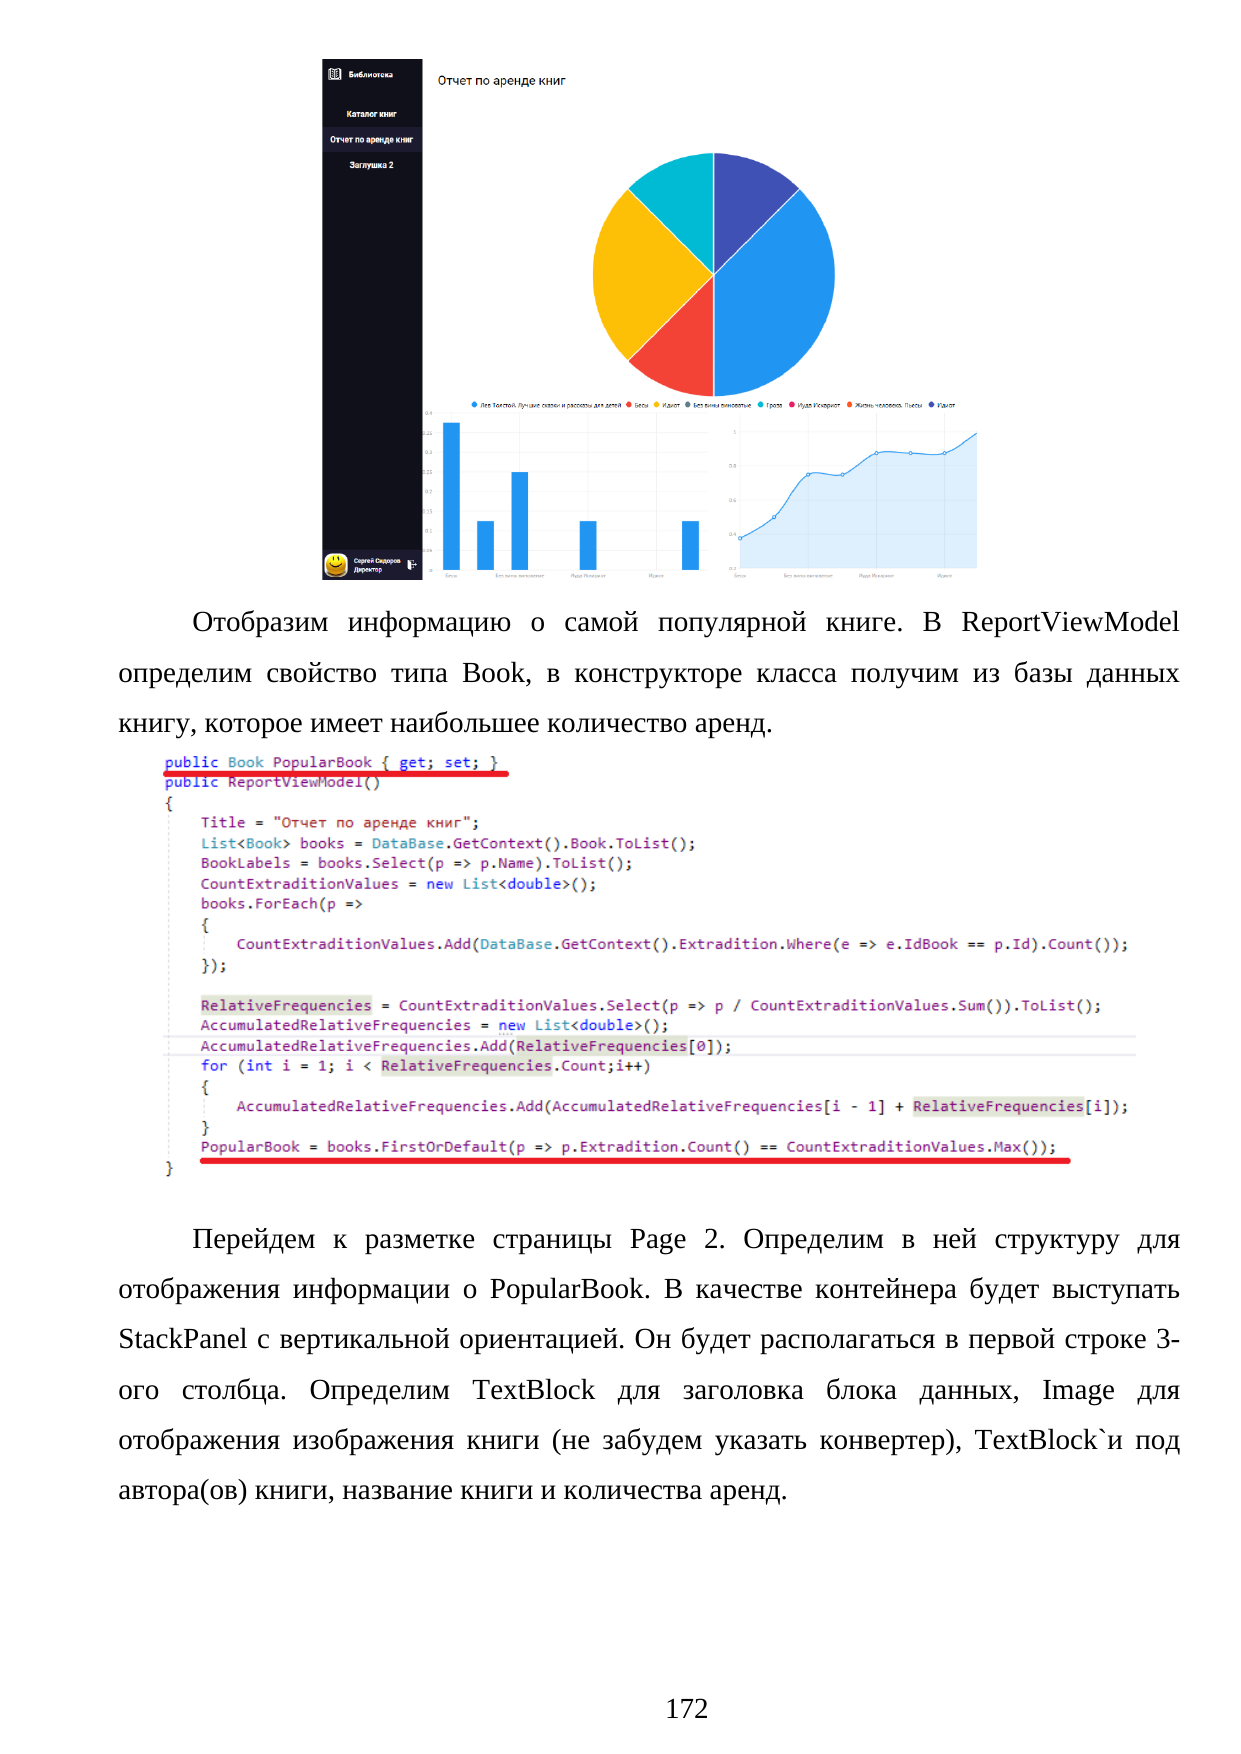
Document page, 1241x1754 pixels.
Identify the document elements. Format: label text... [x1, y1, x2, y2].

picture [322, 59, 977, 580]
picture [162, 755, 1137, 1196]
text Перейдем к разметке страницы Page 2. Определим в ней структуру для отображения информации о PopularBook. В качестве контейнера будет выступать StackPanel с вертикальной ориентацией. Он будет располагаться в первой строке 3-ого столбца. Определим TextBlock для заголовка блока данных, Image для отображения изображения книги (не забудем указать конвертер), TextBlock`и под автора(ов) книги, название книги и количества аренд. [118, 1221, 1181, 1506]
text Отобразим информацию о самой популярной книге. В ReportViewModel определим свойство типа Book, в конструкторе класса получим из базы данных книгу, которое имеет наибольшее количество аренд. [118, 604, 1181, 738]
